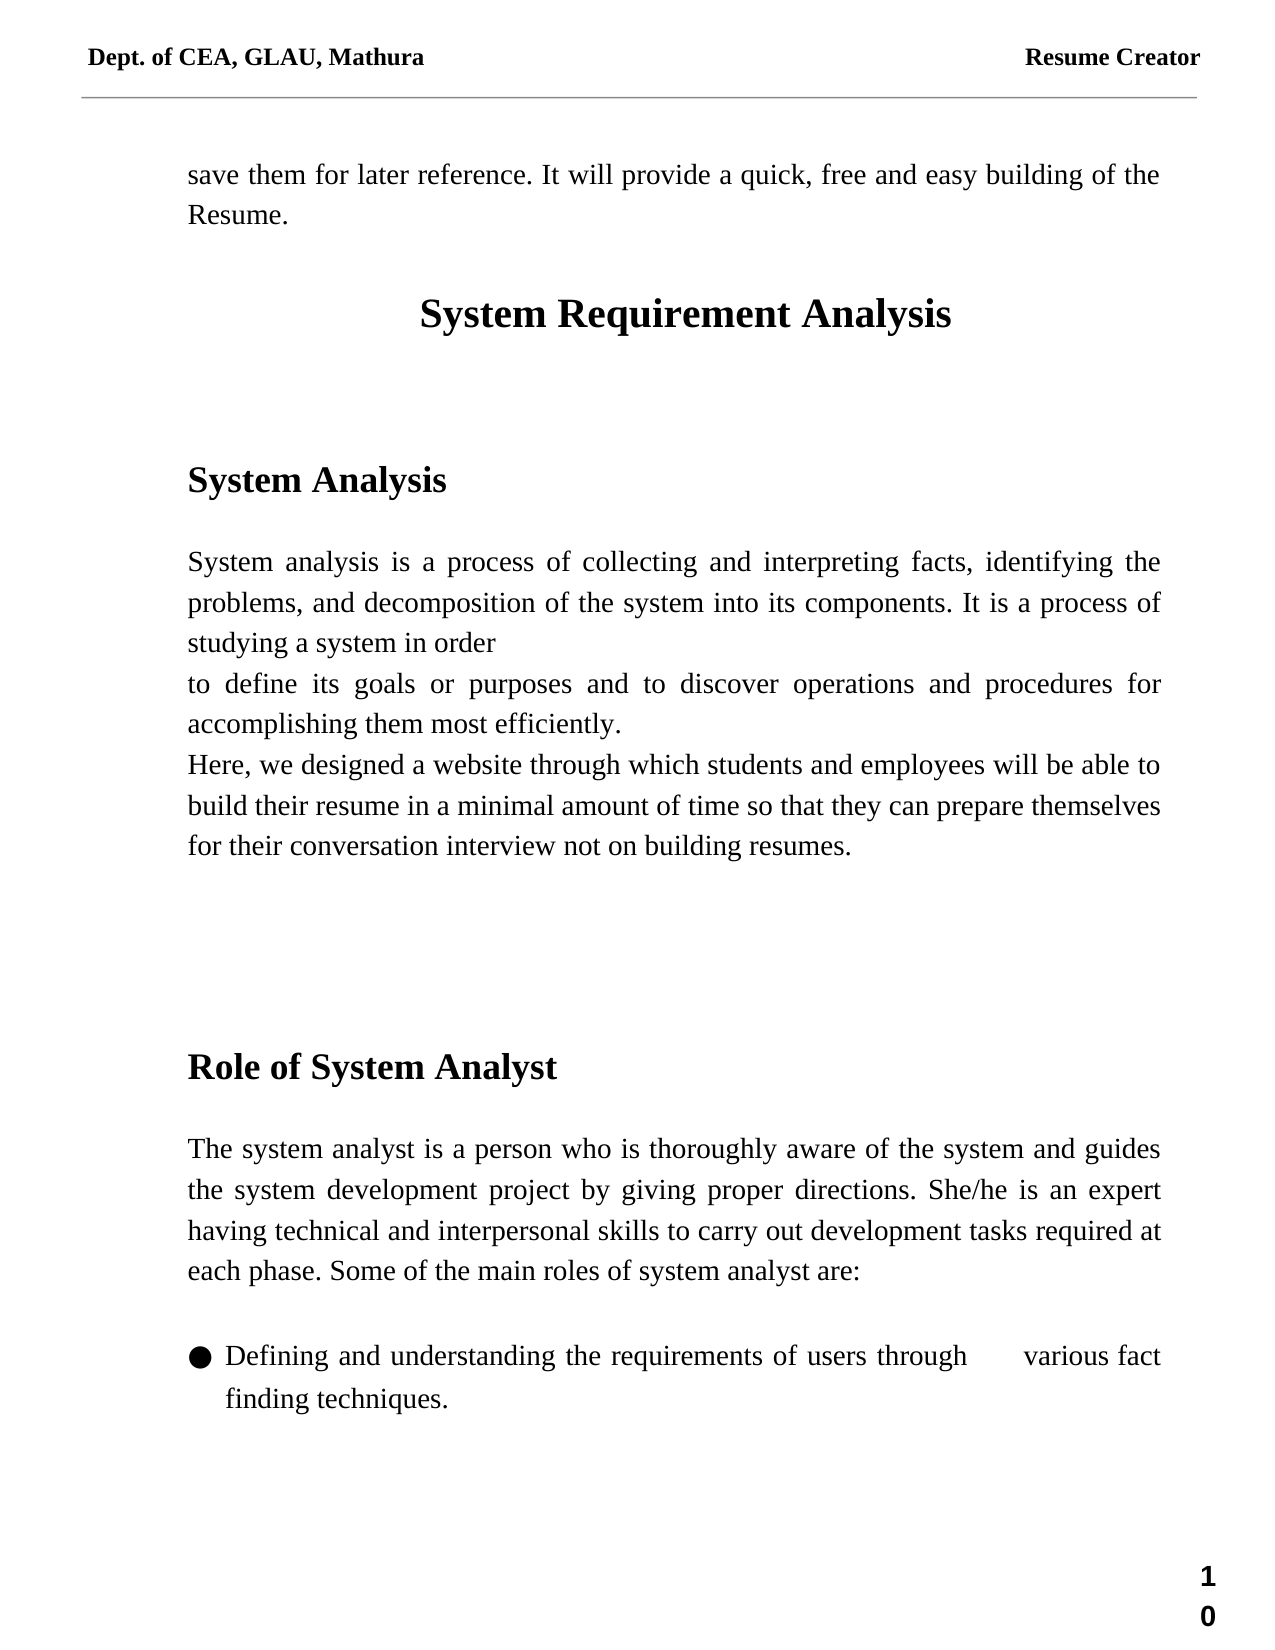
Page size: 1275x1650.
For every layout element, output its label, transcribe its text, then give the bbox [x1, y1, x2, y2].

text Role of System Analyst [187, 1044, 1264, 1087]
text save them for later reference. It will provide a quick, free and easy building of the Resume. [187, 157, 1162, 231]
text System analysis is a process of collecting and interpreting facts, identifying the problems, and decomposition of the system into its components. It is a process of studying a system in order [187, 544, 1162, 659]
text Here, we designed a website through which students and employees will be able to build their resume in a minimal amount of time so that they can prepare themselves for their conversation interview not on building resumes. [187, 747, 1162, 862]
subtitle System Requirement Analysis [139, 289, 1231, 337]
list Defining and understanding the requirements of users through various fact finding techniques. [187, 1334, 1162, 1414]
text System Analysis [187, 457, 1264, 500]
text The system analyst is a person who is thoroughly aware of the system and guides the system development project by giving proper directions. She/he is an expert having technical and interpersonal skills to carry out development tasks required at each phase. Some of the main roles of system analyst are: [187, 1132, 1162, 1287]
text to define its goals or purposes and to discover operations and procedures for accomplishing them most efficiently. [187, 666, 1162, 740]
